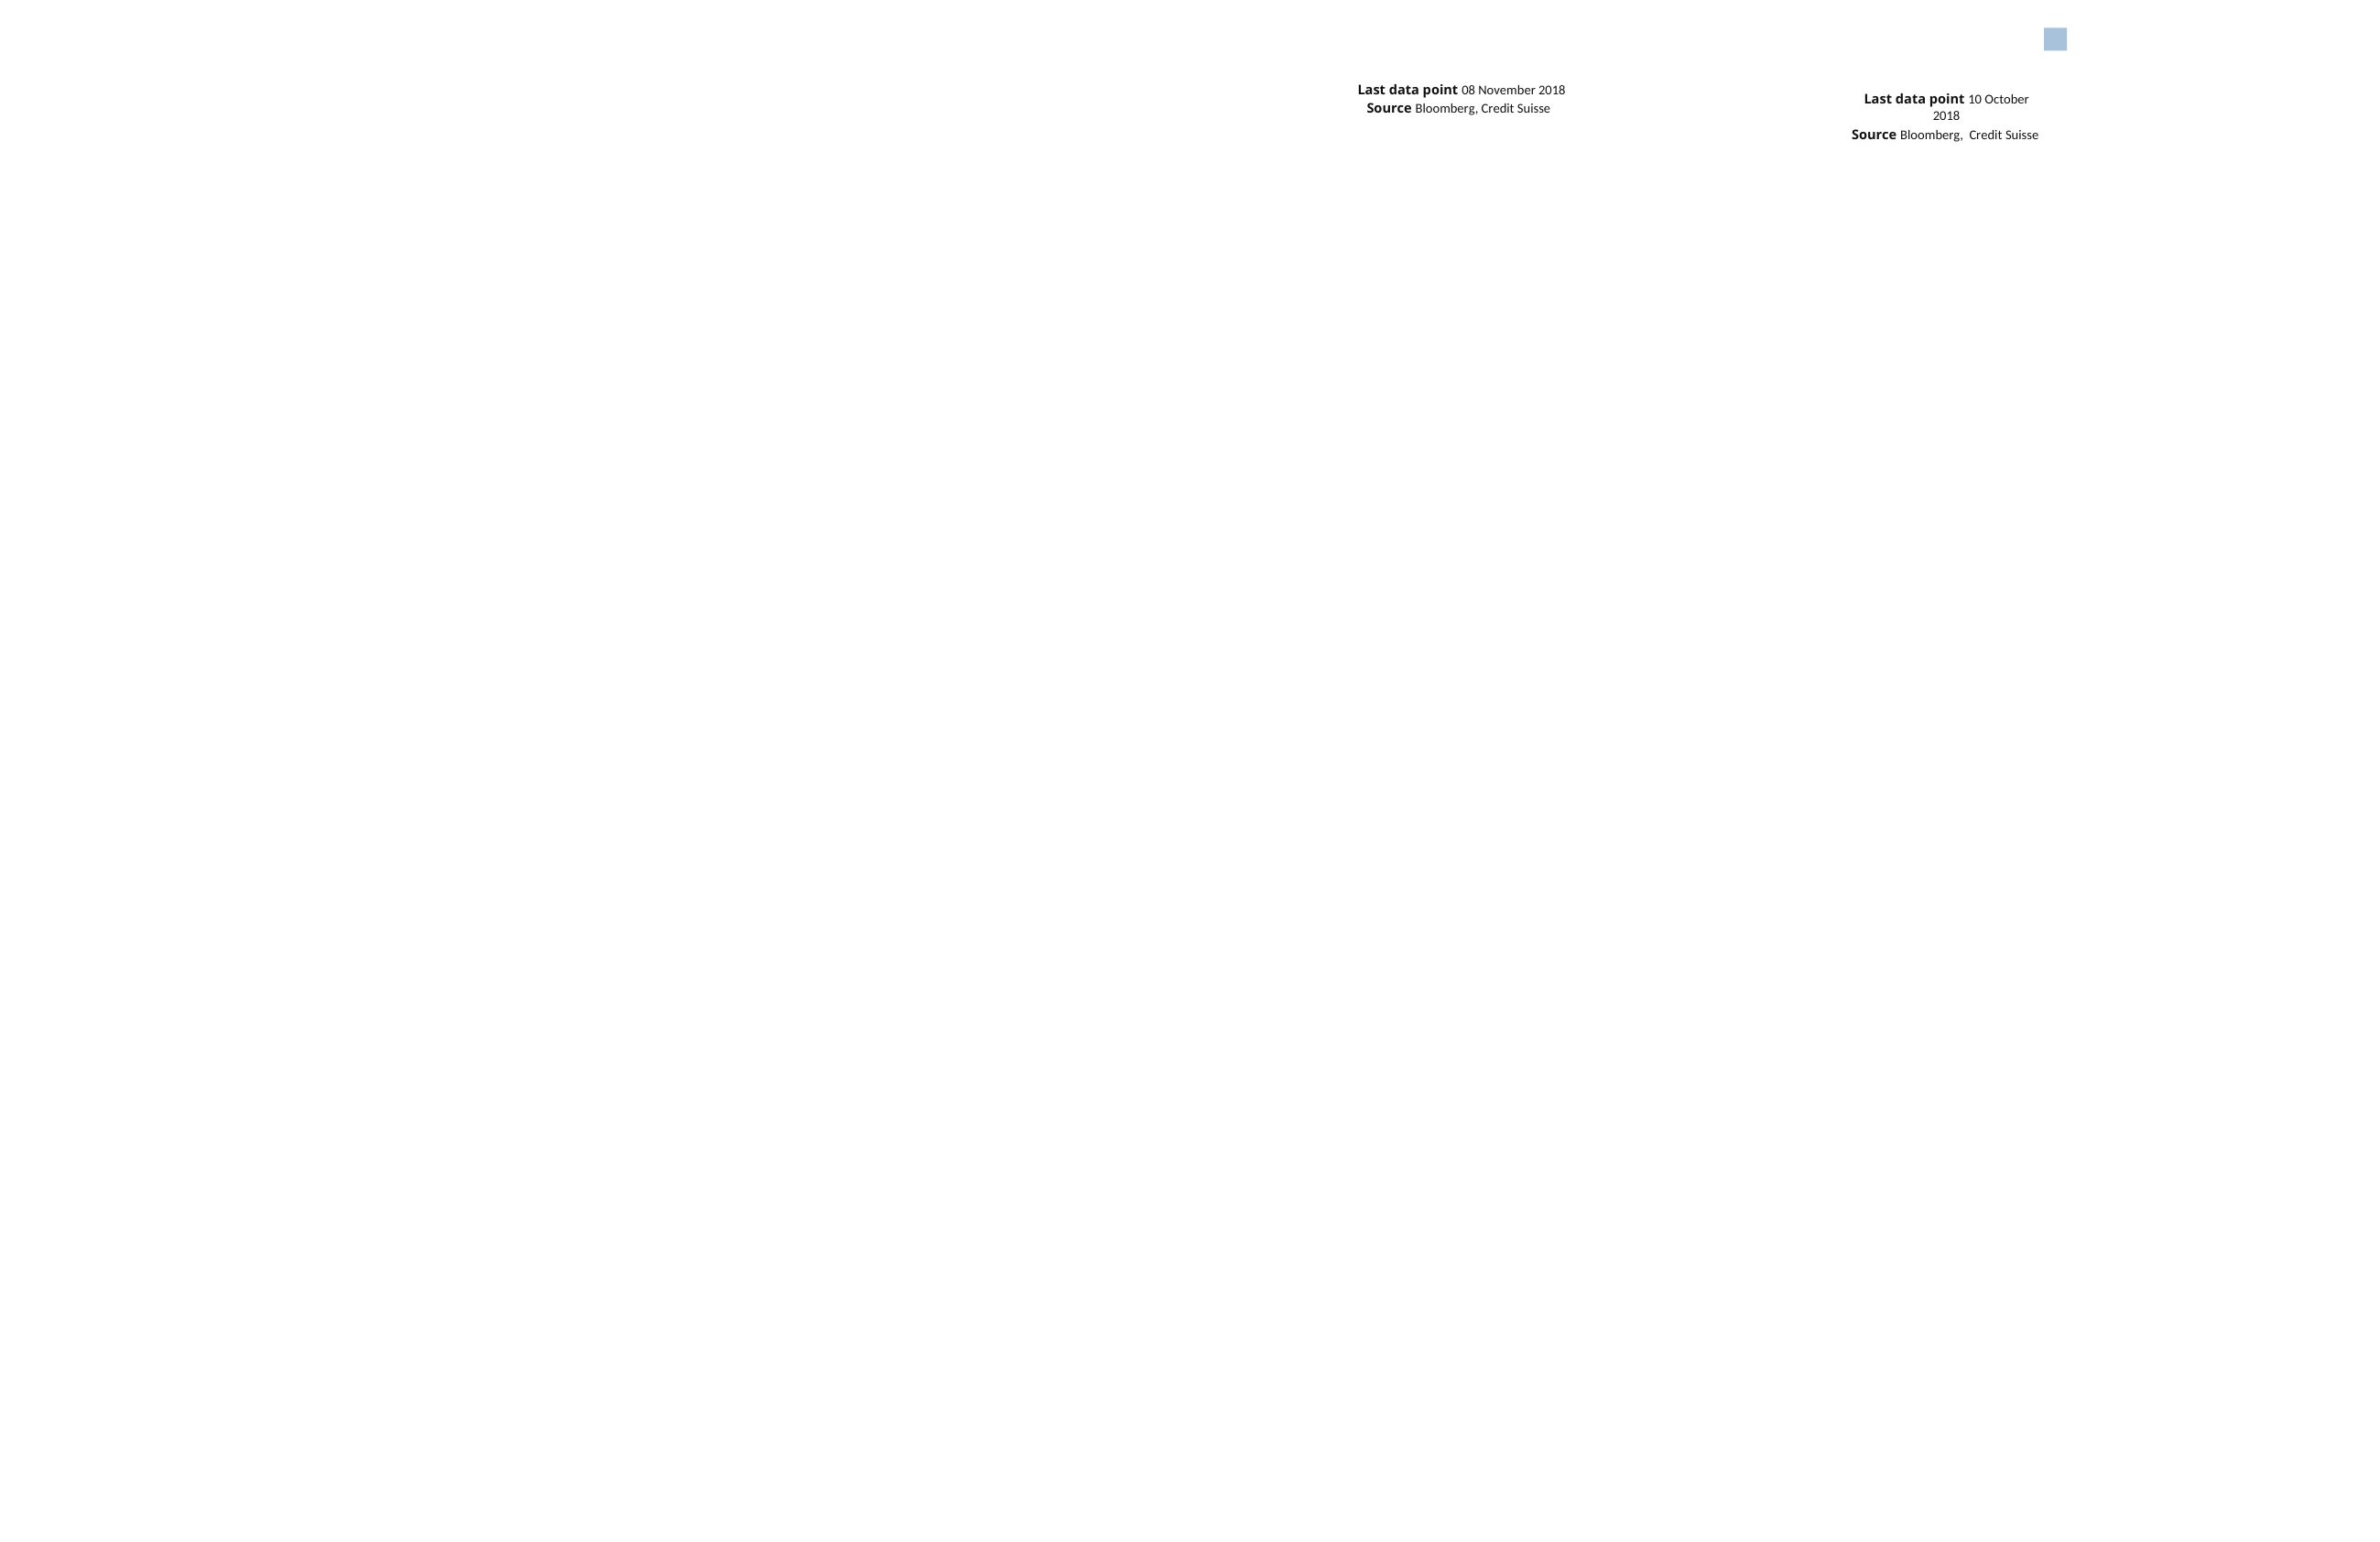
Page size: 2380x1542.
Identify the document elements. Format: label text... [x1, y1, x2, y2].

text Source Bloomberg, Credit Suisse [0, 99, 1550, 117]
text Last data point 10 October 2018 [1851, 90, 2042, 125]
text Last data point 08 November 2018 [0, 80, 1565, 98]
text Source Bloomberg, Credit Suisse [1848, 125, 2042, 143]
